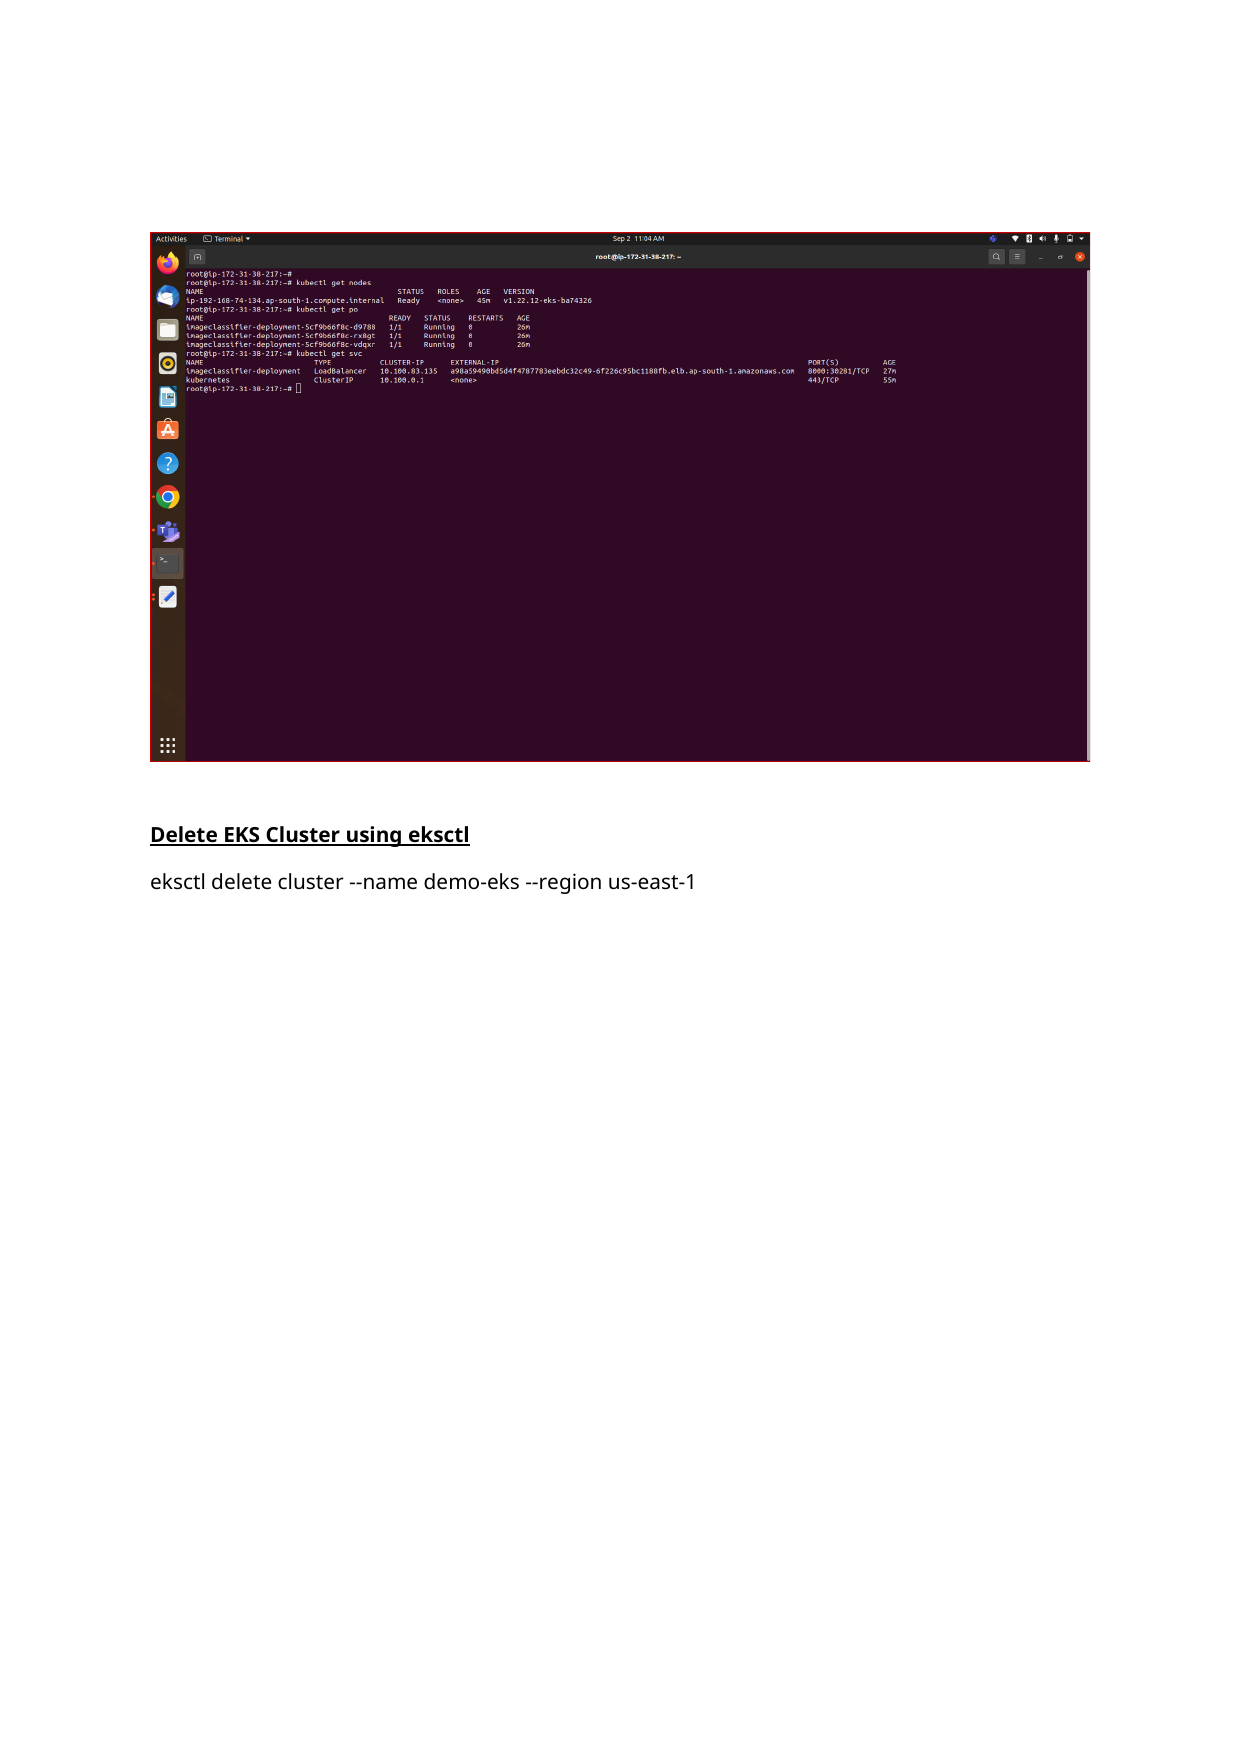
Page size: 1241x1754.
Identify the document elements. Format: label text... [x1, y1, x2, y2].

text Delete EKS Cluster using eksctl [150, 820, 1090, 849]
text eksctl delete cluster --name demo-eks --region us-east-1 [150, 867, 1090, 896]
picture [150, 232, 1091, 762]
